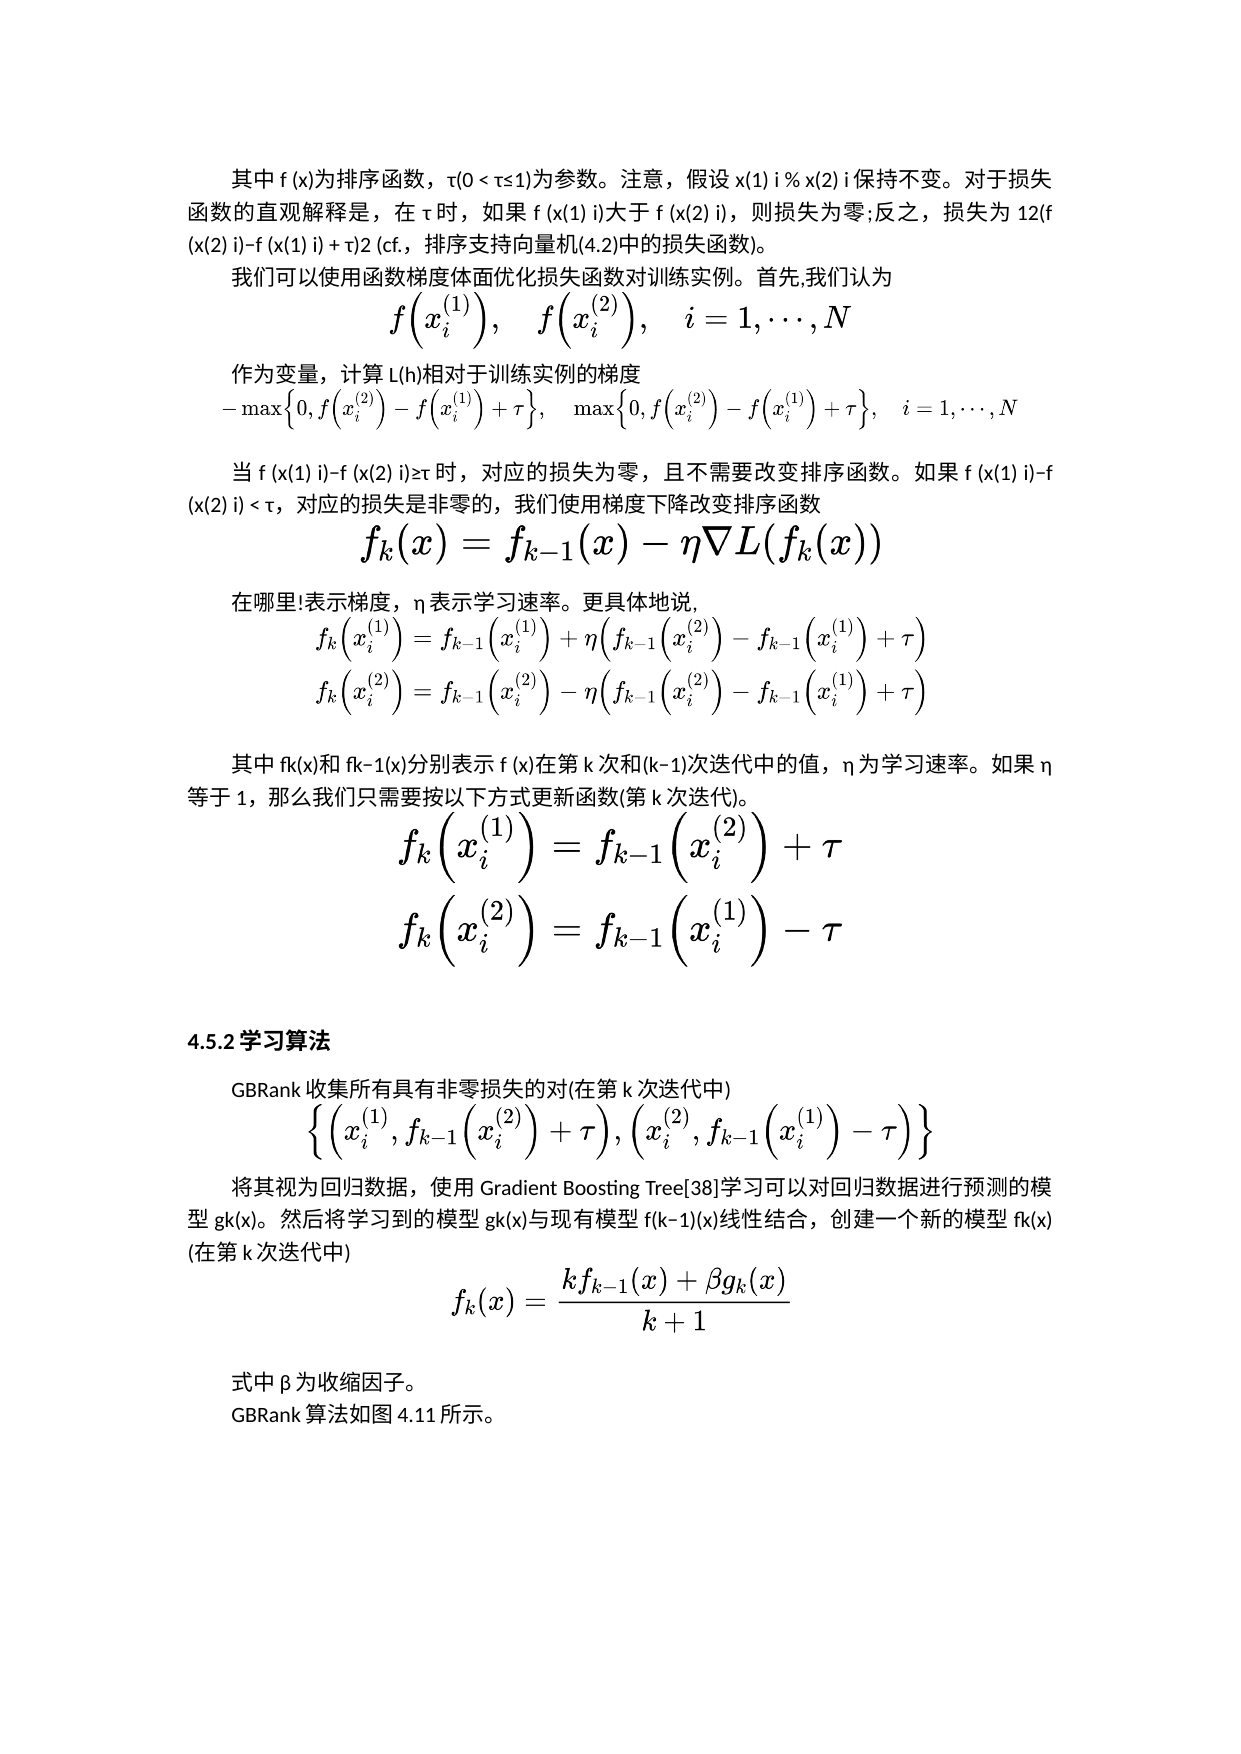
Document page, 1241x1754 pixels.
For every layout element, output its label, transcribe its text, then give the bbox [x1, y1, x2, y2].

picture [220, 389, 1020, 432]
picture [394, 812, 846, 971]
text 作为变量，计算L(h)相对于训练实例的梯度 [187, 357, 1053, 389]
picture [356, 519, 884, 569]
text 将其视为回归数据，使用Gradient Boosting Tree[38]学习可以对回归数据进行预测的模型gk(x)。然后将学习到的模型gk(x)与现有模型f(k−1)(x)线性结合，创建一个新的模型fk(x)(在第k次迭代中) [187, 1169, 1053, 1267]
picture [305, 1104, 935, 1163]
text 式中β为收缩因子。 [187, 1364, 1053, 1397]
picture [313, 617, 927, 718]
text 其中fk(x)和fk−1(x)分别表示f (x)在第k次和(k−1)次迭代中的值，η为学习速率。如果η等于1，那么我们只需要按以下方式更新函数(第k次迭代)。 [187, 747, 1053, 812]
text 在哪里!表示梯度，η表示学习速率。更具体地说, [187, 584, 1053, 617]
text 其中f (x)为排序函数，τ(0 < τ≤1)为参数。注意，假设x(1) i % x(2) i保持不变。对于损失函数的直观解释是，在τ时，如果f (x(1) i)大于f (x(2) i)，则损失为零;反之，损失为12(f (x(2) i)−f (x(1) i) + τ)2 (cf.，排序支持向量机(4.2)中的损失函数)。 [187, 162, 1053, 259]
text 当f (x(1) i)−f (x(2) i)≥τ时，对应的损失为零，且不需要改变排序函数。如果f (x(1) i)−f (x(2) i) < τ，对应的损失是非零的，我们使用梯度下降改变排序函数 [187, 454, 1053, 519]
picture [386, 292, 854, 352]
text 我们可以使用函数梯度体面优化损失函数对训练实例。首先,我们认为 [187, 259, 1053, 292]
text GBRank收集所有具有非零损失的对(在第k次迭代中) [187, 1072, 1053, 1104]
picture [448, 1267, 793, 1336]
text 4.5.2学习算法 [187, 1007, 1053, 1072]
text GBRank算法如图4.11所示。 [187, 1397, 1053, 1429]
